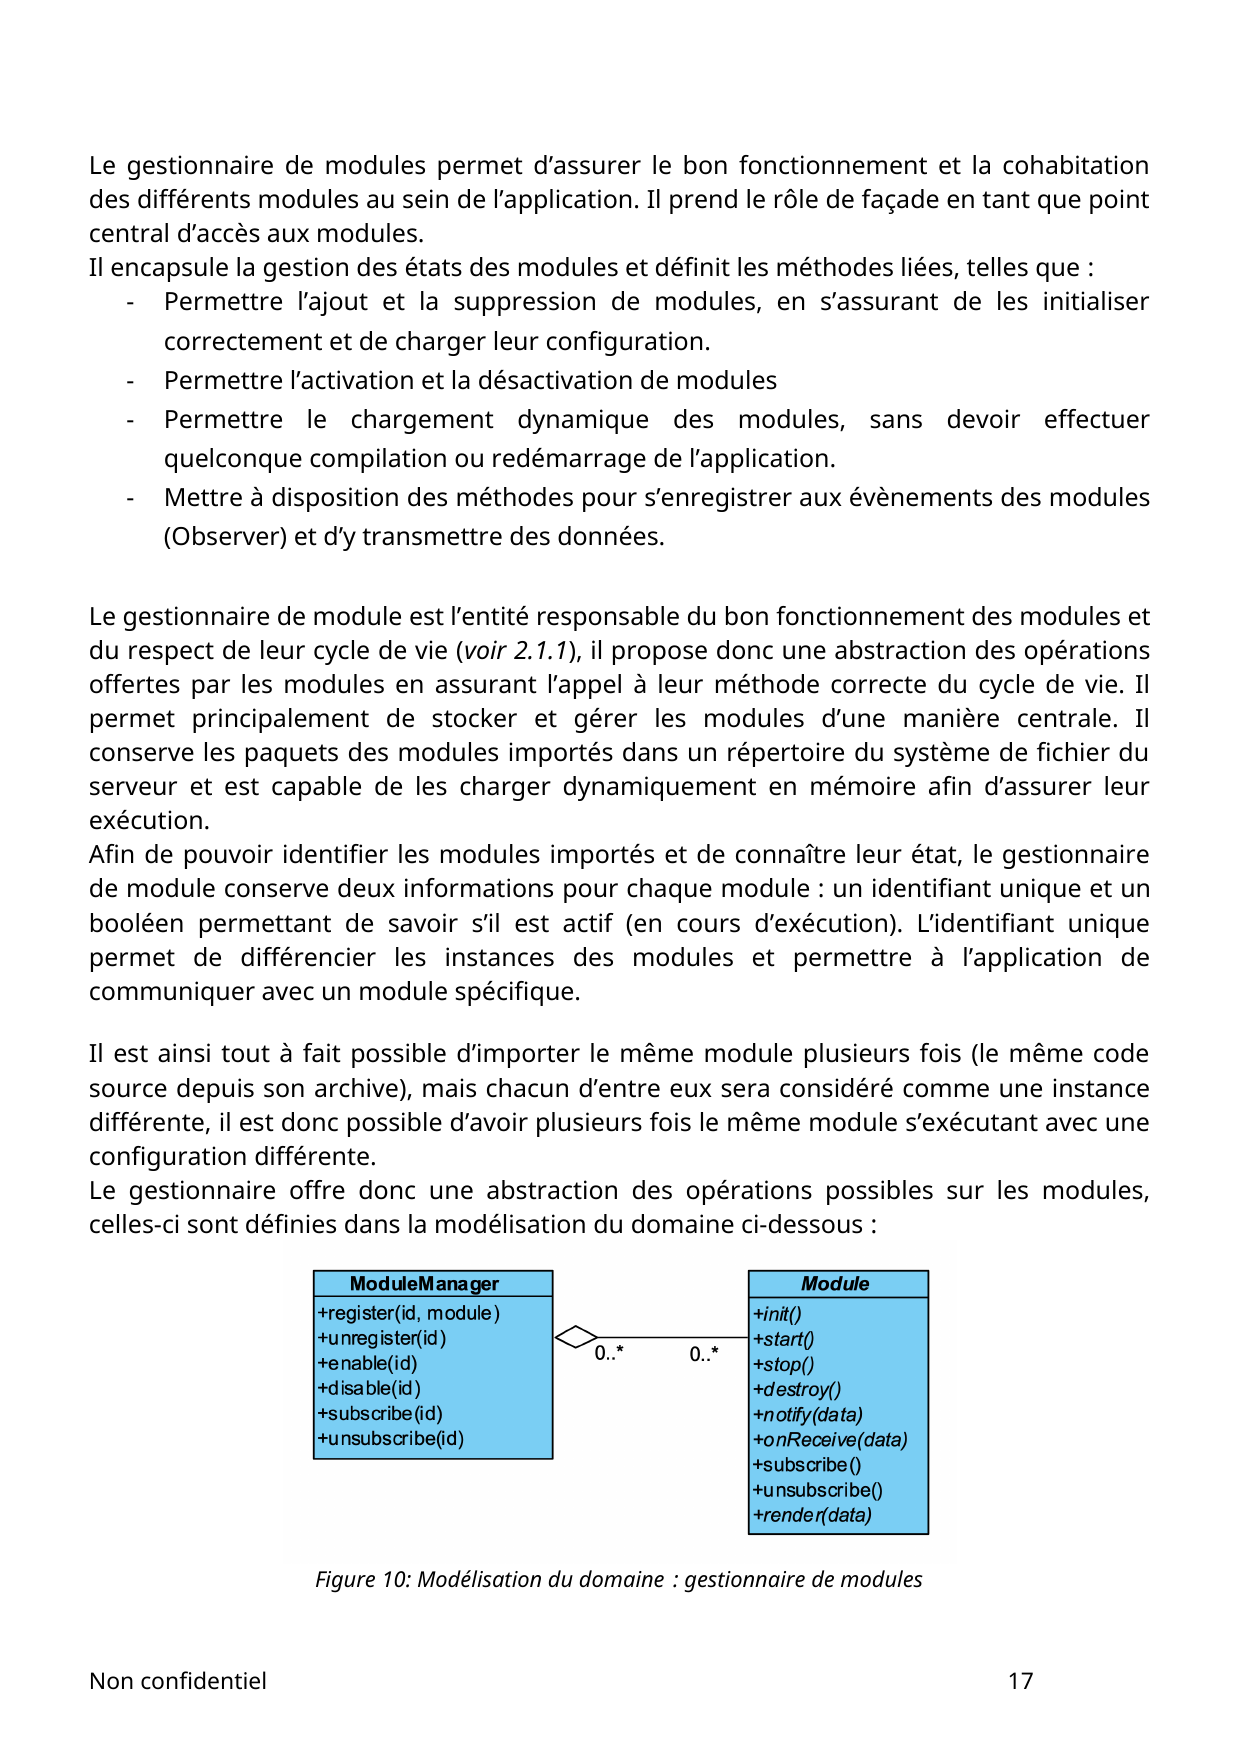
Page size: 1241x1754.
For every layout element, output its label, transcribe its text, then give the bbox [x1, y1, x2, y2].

text Le gestionnaire de modules permet d’assurer le bon fonctionnement et la cohabitation des différents modules au sein de l’application. Il prend le rôle de façade en tant que point central d’accès aux modules. [89, 148, 1152, 250]
list Permettre l’activation et la désactivation de modules [126, 362, 1152, 396]
picture [283, 1240, 958, 1564]
text Il est ainsi tout à fait possible d’importer le même module plusieurs fois (le même code source depuis son archive), mais chacun d’entre eux sera considéré comme une instance différente, il est donc possible d’avoir plusieurs fois le même module s’exécutant avec une configuration différente. [89, 1036, 1152, 1172]
text Le gestionnaire offre donc une abstraction des opérations possibles sur les modules, celles-ci sont définies dans la modélisation du domaine ci-dessous : [89, 1172, 1152, 1241]
list Mettre à disposition des méthodes pour s’enregistrer aux évènements des modules (Observer) et d’y transmettre des données. [126, 480, 1152, 553]
text Le gestionnaire de module est l’entité responsable du bon fonctionnement des modules et du respect de leur cycle de vie (voir 2.1.1), il propose donc une abstraction des opérations offertes par les modules en assurant l’appel à leur méthode correcte du cycle de vie. Il permet principalement de stocker et gérer les modules d’une manière centrale. Il conserve les paquets des modules importés dans un répertoire du système de fichier du serveur et est capable de les charger dynamiquement en mémoire afin d’assurer leur exécution. [89, 599, 1152, 837]
text Afin de pouvoir identifier les modules importés et de connaître leur état, le gestionnaire de module conserve deux informations pour chaque module : un identifiant unique et un booléen permettant de savoir s’il est actif (en cours d’exécution). L’identifiant unique permet de différencier les instances des modules et permettre à l’application de communiquer avec un module spécifique. [89, 837, 1152, 1007]
list Permettre l’ajout et la suppression de modules, en s’assurant de les initialiser correctement et de charger leur configuration. [126, 284, 1152, 357]
text Figure 10: Modélisation du domaine : gestionnaire de modules [89, 1564, 1152, 1594]
list Permettre le chargement dynamique des modules, sans devoir effectuer quelconque compilation ou redémarrage de l’application. [126, 401, 1152, 475]
text Il encapsule la gestion des états des modules et définit les méthodes liées, telles que : [89, 250, 1152, 284]
